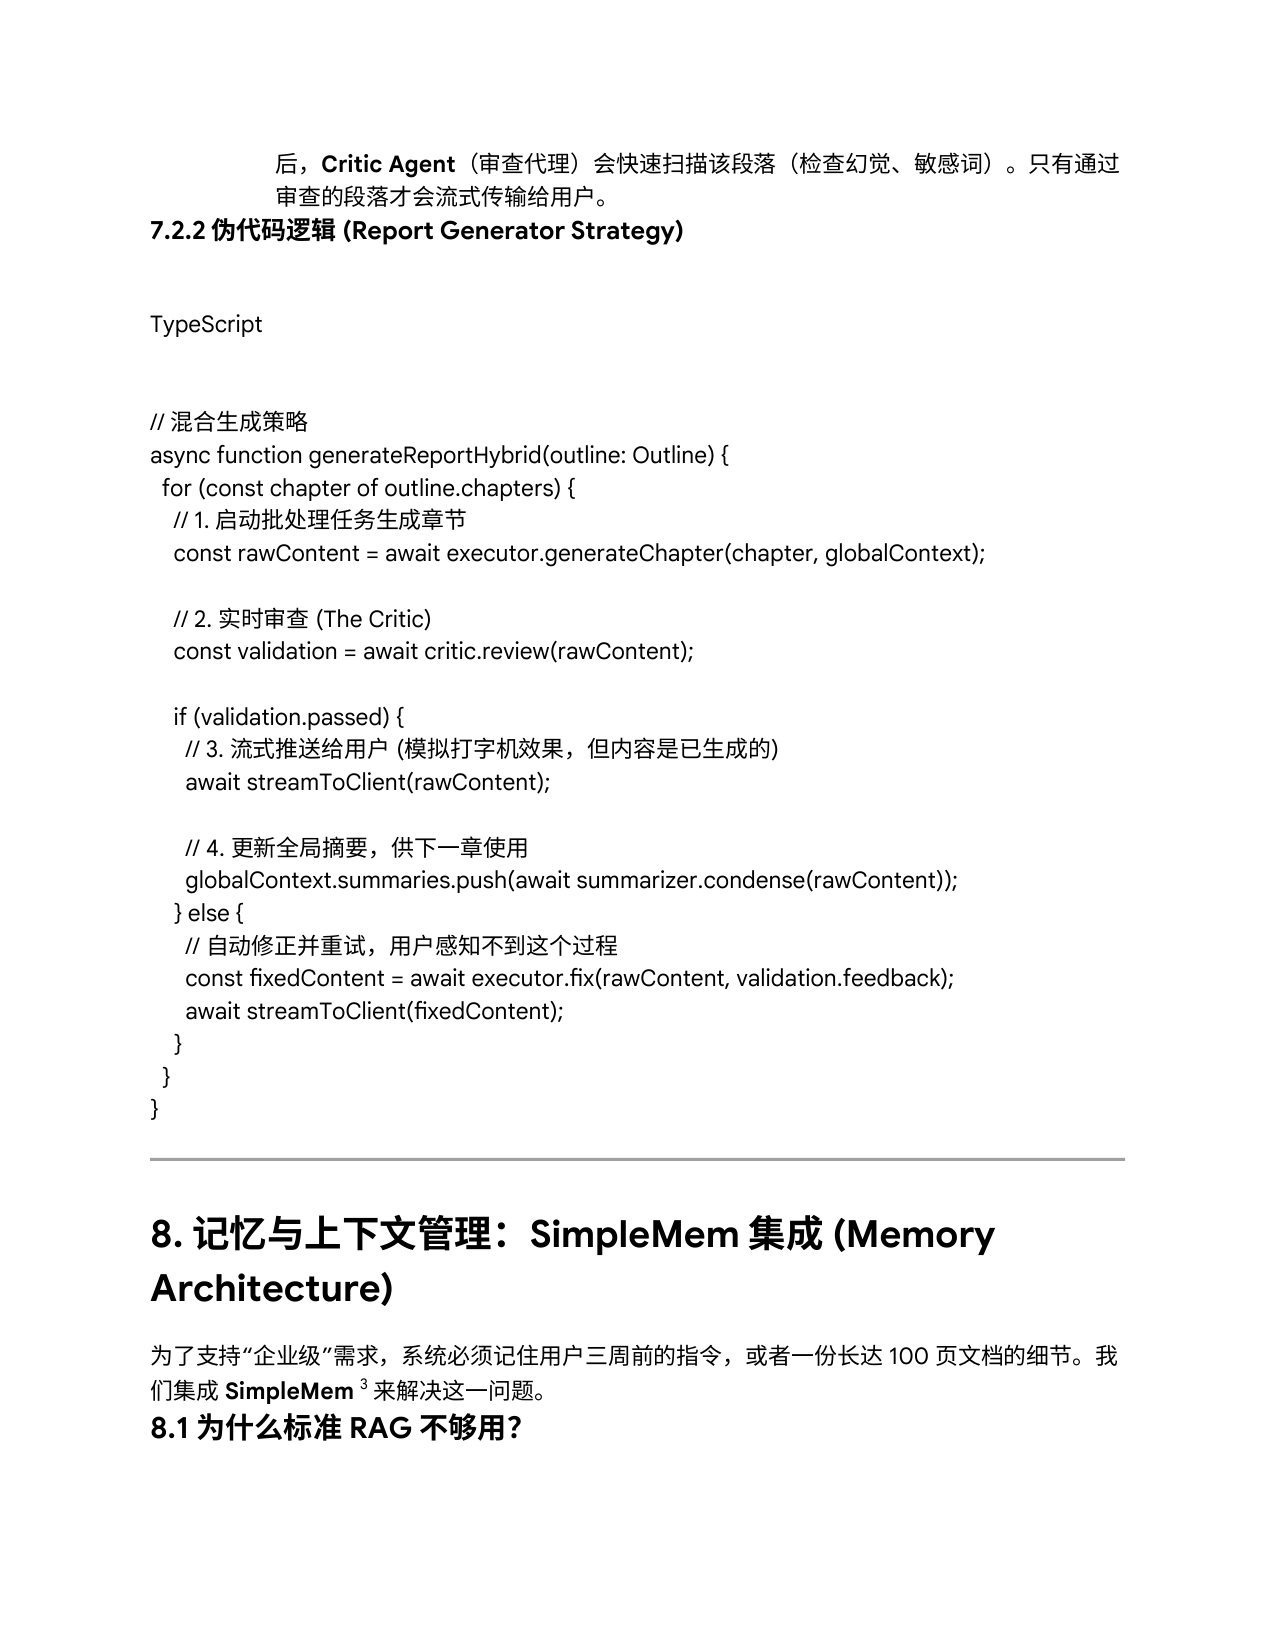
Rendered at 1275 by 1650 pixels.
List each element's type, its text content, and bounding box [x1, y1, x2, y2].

subtitle 7.2.2 伪代码逻辑 (Report Generator Strategy) [150, 215, 1125, 247]
text TypeScript [150, 310, 1125, 339]
subtitle 8. 记忆与上下文管理：SimpleMem 集成 (Memory Architecture) [150, 1161, 1125, 1312]
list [237, 150, 1125, 211]
text 为了支持“企业级”需求，系统必须记住用户三周前的指令，或者一份长达 100 页文档的细节。我们集成 SimpleMem 3 来解决这一问题。 [150, 1342, 1125, 1406]
subtitle 8.1 为什么标准 RAG 不够用？ [150, 1411, 1125, 1447]
text // 混合生成策略 async function generateReportHybrid(outline: Outline) { for (const chapter of outline.chapters) { // 1. 启动批处理任务生成章节 const rawContent = await executor.generateChapter(chapter, globalContext); // 2. 实时审查 (The Critic) const validation = await critic.review(rawContent); if (validation.passed) { // 3. 流式推送给用户 (模拟打字机效果，但内容是已生成的) await streamToClient(rawContent); // 4. 更新全局摘要，供下一章使用 globalContext.summaries.push(await summarizer.condense(rawContent)); } else { // 自动修正并重试，用户感知不到这个过程 const fixedContent = await executor.fix(rawContent, validation.feedback); await streamToClient(fixedContent); } } } [150, 408, 1125, 1154]
